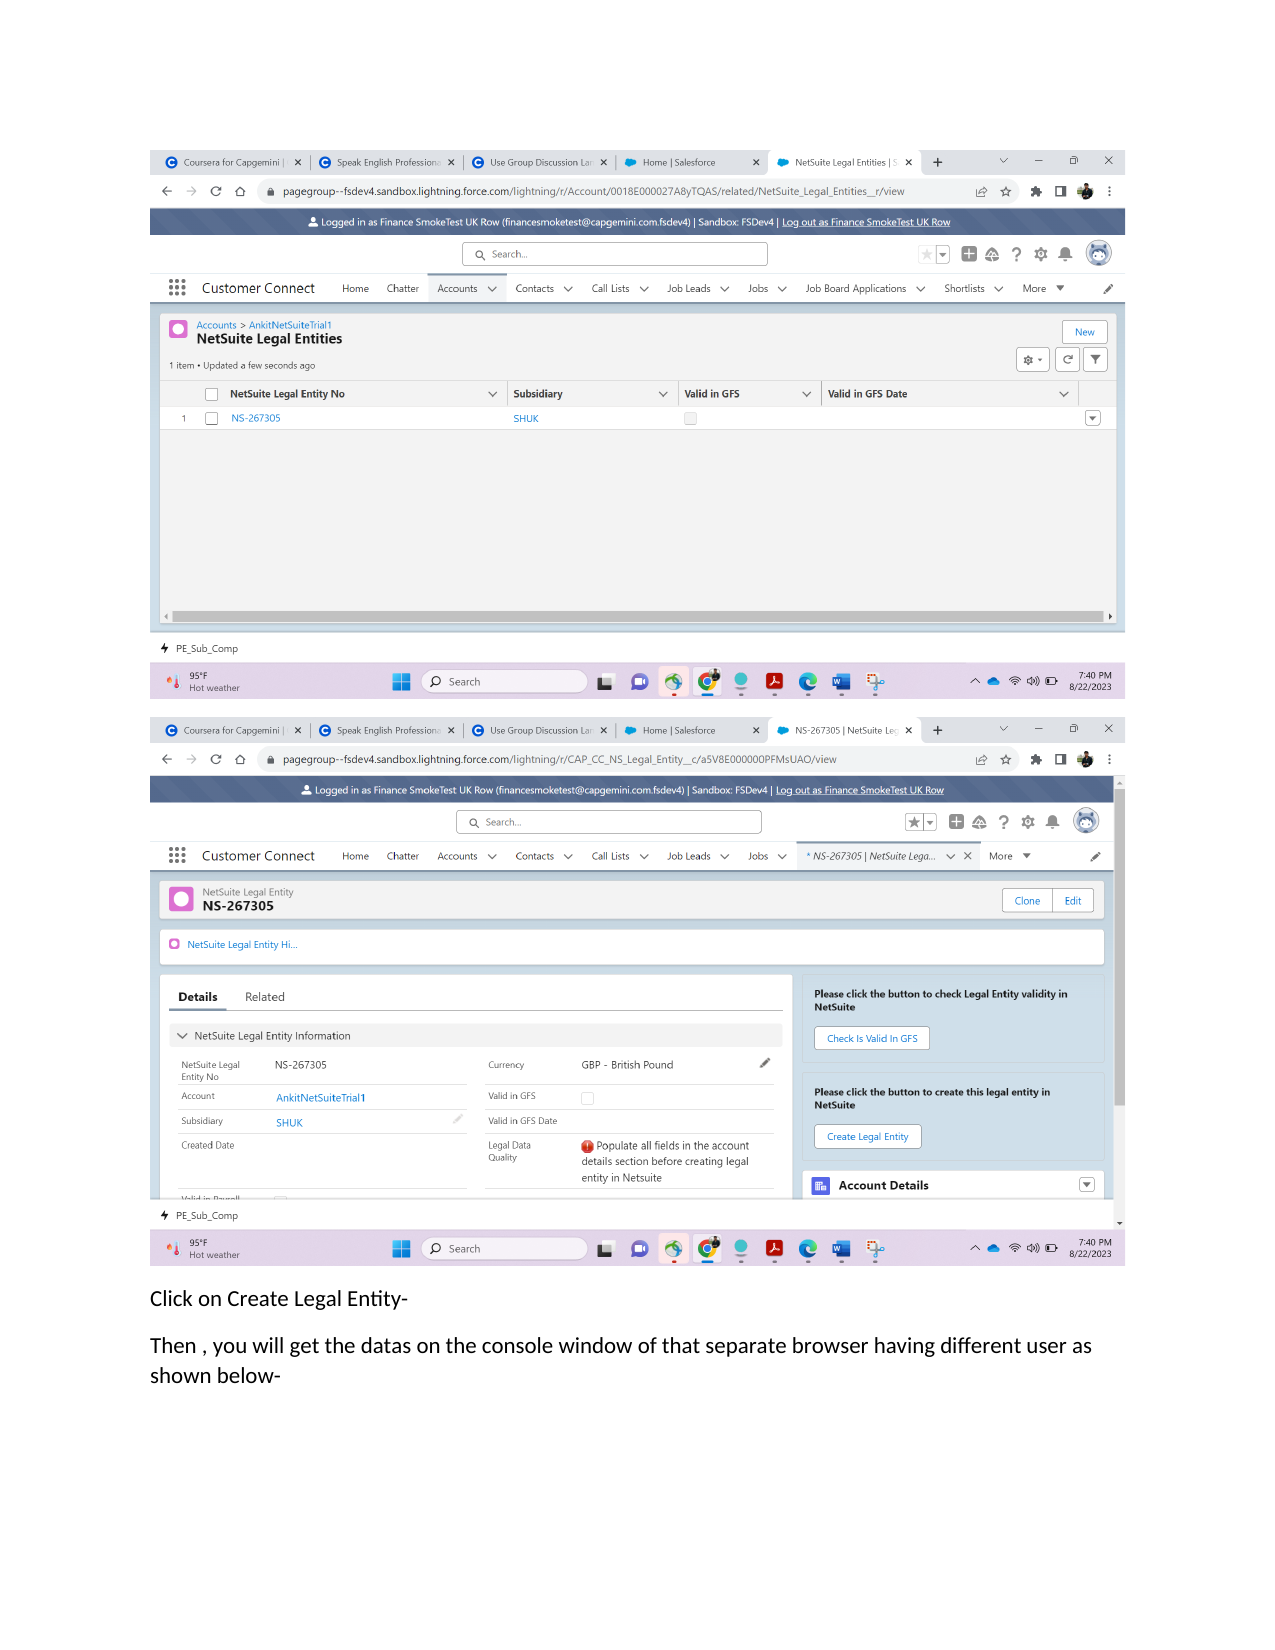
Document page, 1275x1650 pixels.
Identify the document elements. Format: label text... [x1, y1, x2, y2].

picture [150, 717, 1125, 1266]
text Click on Create Legal Entity- [150, 1284, 1125, 1313]
picture [150, 150, 1125, 699]
text Then , you will get the datas on the console window of that separate browser having different user as shown below- [150, 1331, 1125, 1390]
